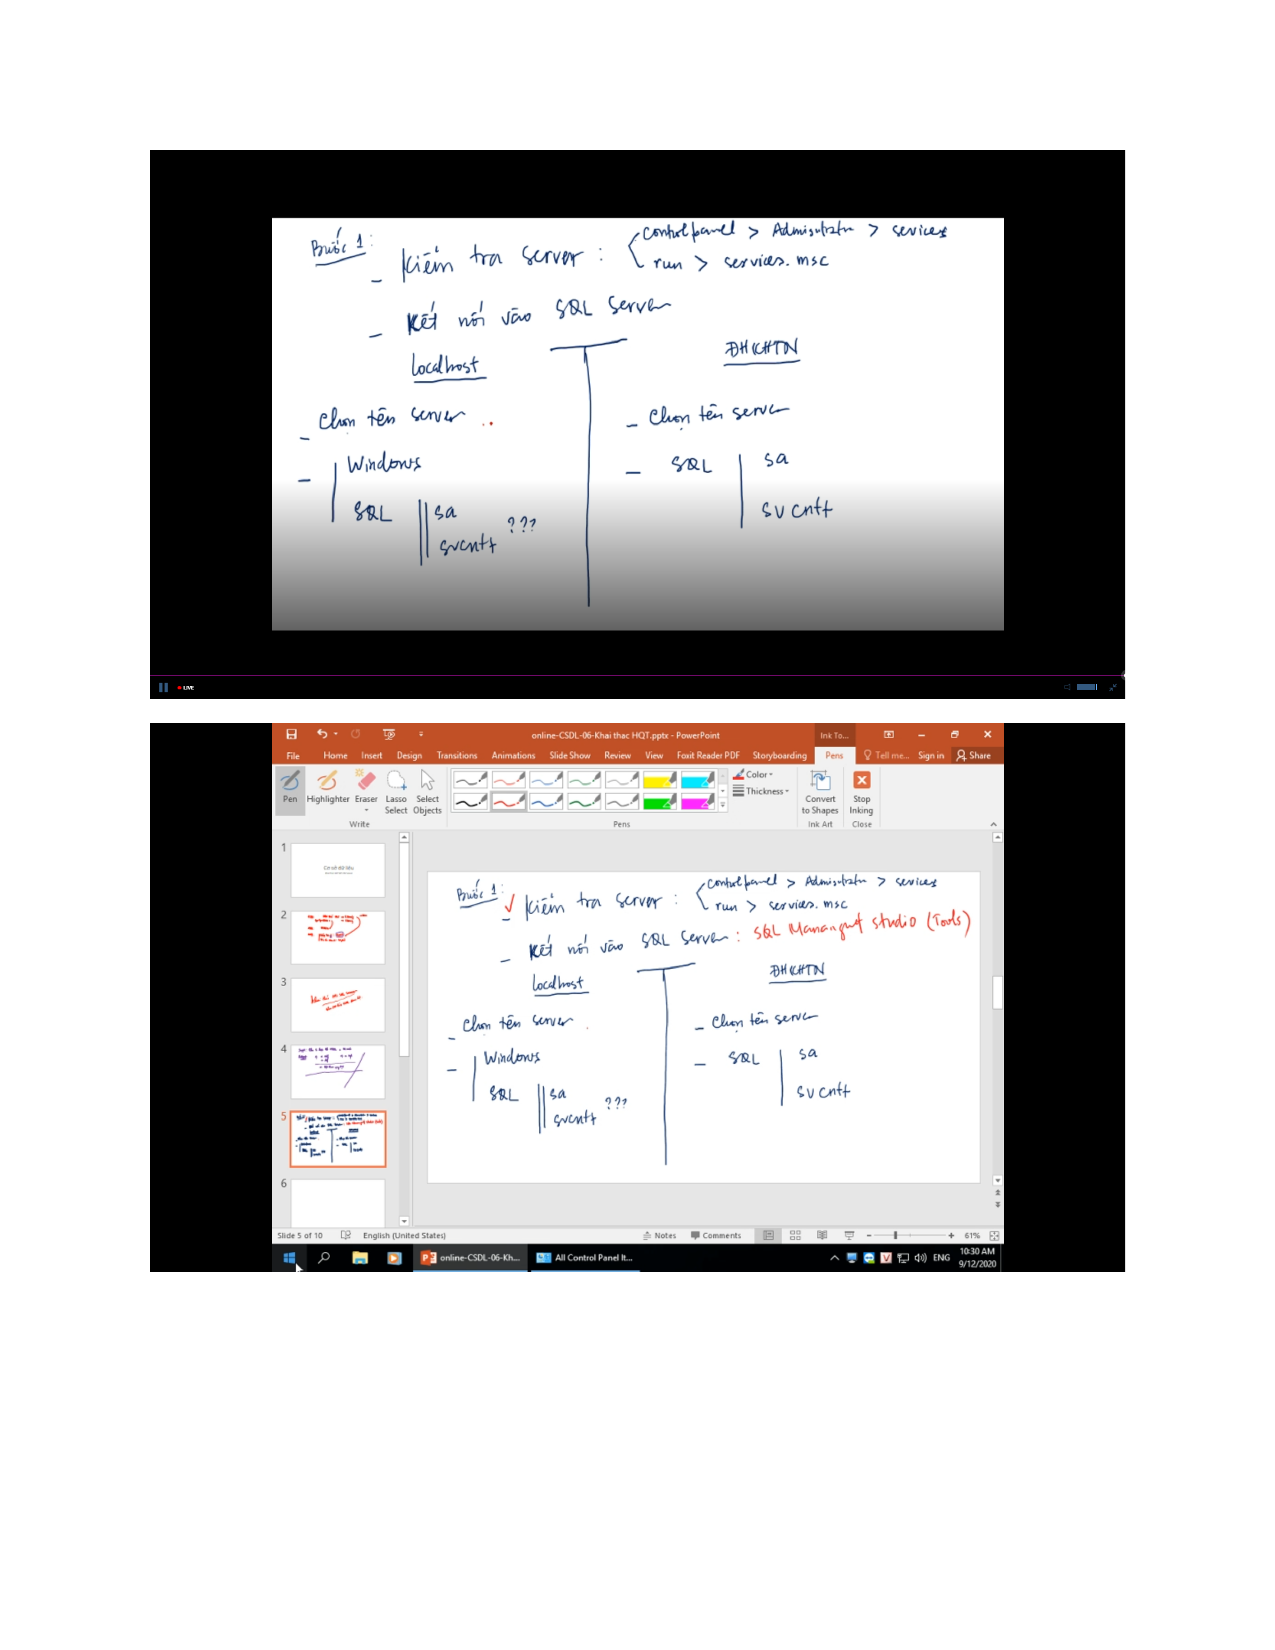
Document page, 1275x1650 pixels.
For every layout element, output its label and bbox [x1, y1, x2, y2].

picture [150, 150, 1125, 699]
picture [150, 723, 1125, 1272]
